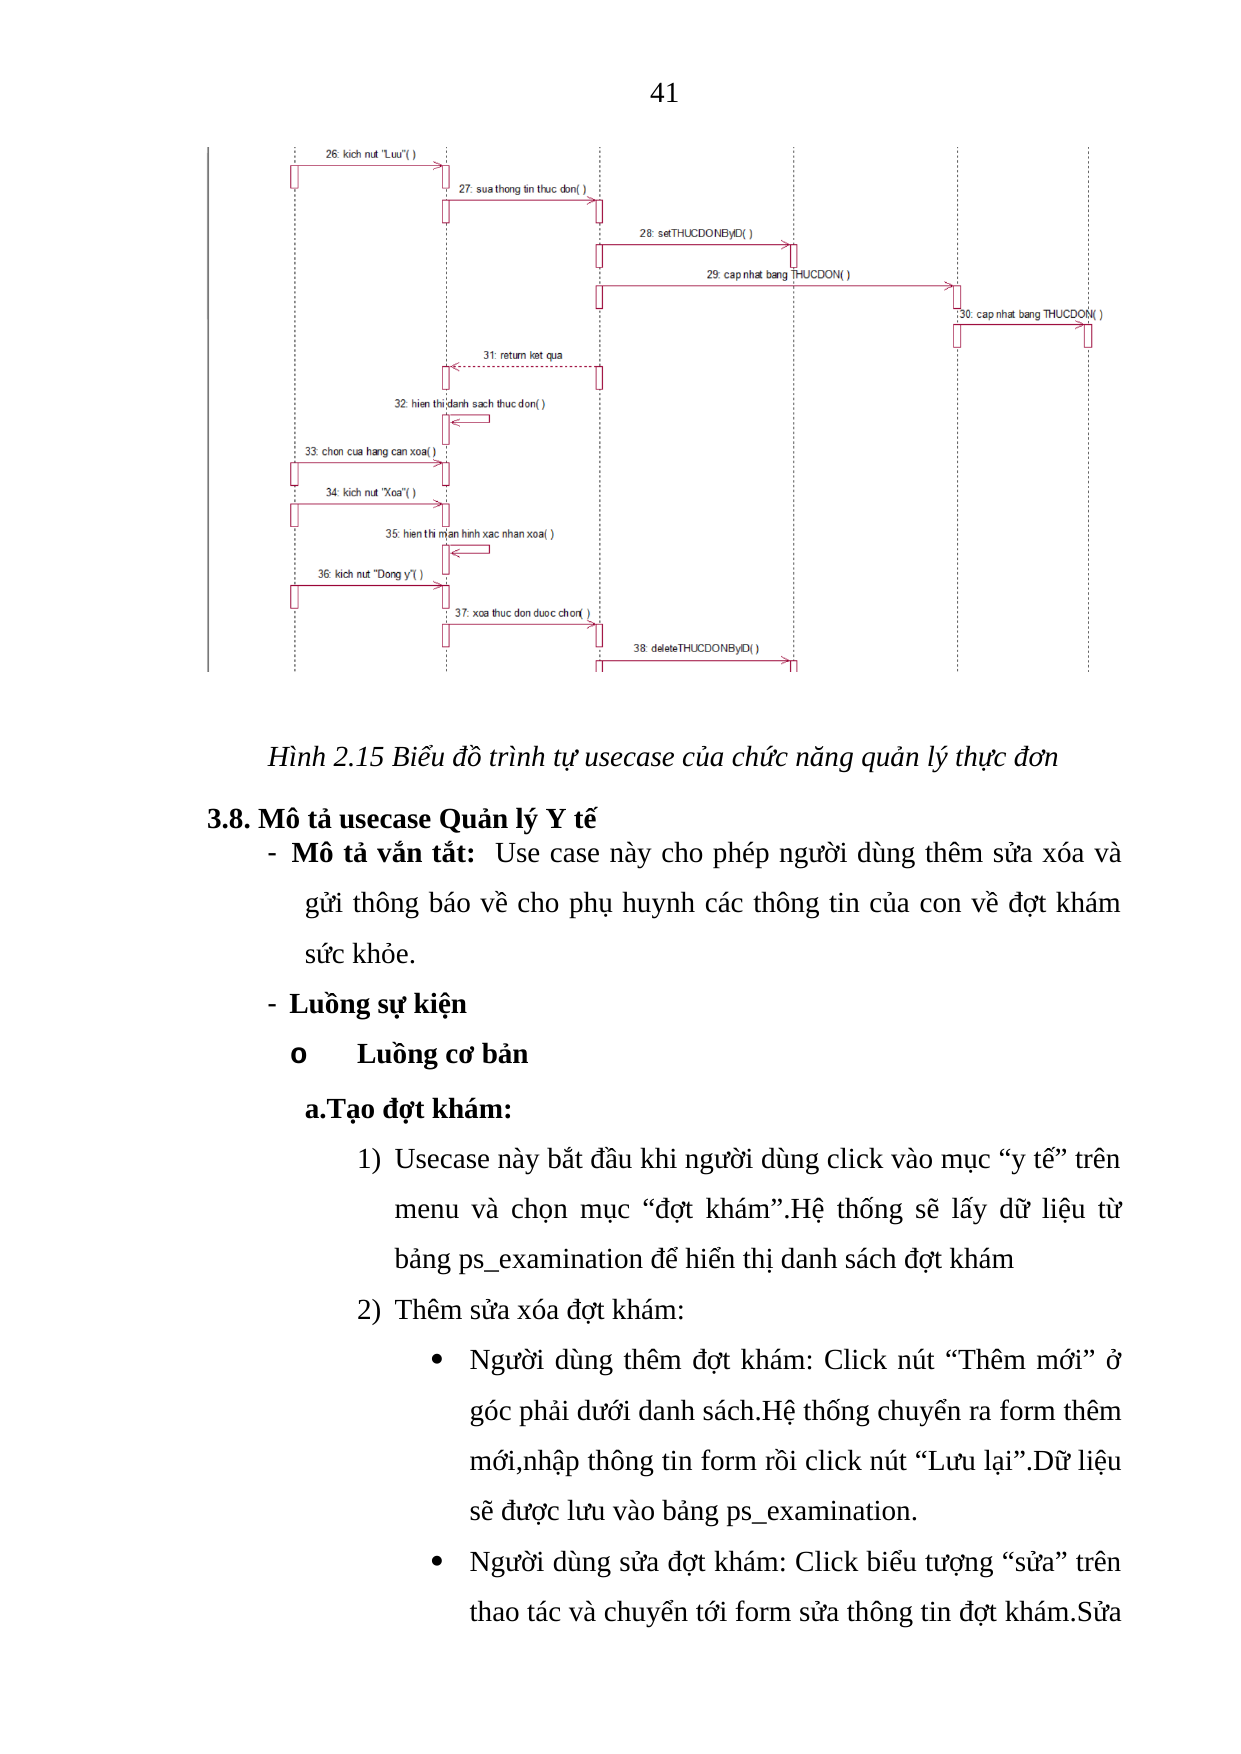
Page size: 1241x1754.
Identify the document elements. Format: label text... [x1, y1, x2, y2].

picture [206, 147, 1123, 672]
list Thêm sửa xóa đợt khám: [357, 1292, 1122, 1326]
list Mô tả vắn tắt: Use case này cho phép người dùng thêm sửa xóa và gửi thông báo về cho phụ huynh các thông tin của con về đợt khám sức khỏe. [267, 835, 1122, 969]
subtitle 3.8. Mô tả usecase Quản lý Y tế [207, 802, 1122, 835]
text Hình 2.15 Biểu đồ trình tự usecase của chức năng quản lý thực đơn [207, 739, 1122, 772]
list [432, 1544, 1122, 1628]
text a.Tạo đợt khám: [304, 1091, 1122, 1124]
list Luồng sự kiện [267, 986, 1122, 1020]
list Usecase này bắt đầu khi người dùng click vào mục “y tế” trên menu và chọn mục “đợt khám”.Hệ thống sẽ lấy dữ liệu từ bảng ps_examination để hiển thị danh sách đợt khám [357, 1141, 1122, 1275]
list Luồng cơ bản [290, 1037, 1122, 1073]
list Người dùng thêm đợt khám: Click nút “Thêm mới” ở góc phải dưới danh sách.Hệ thống chuyển ra form thêm mới,nhập thông tin form rồi click nút “Lưu lại”.Dữ liệu sẽ được lưu vào bảng ps_examination. [432, 1342, 1122, 1527]
